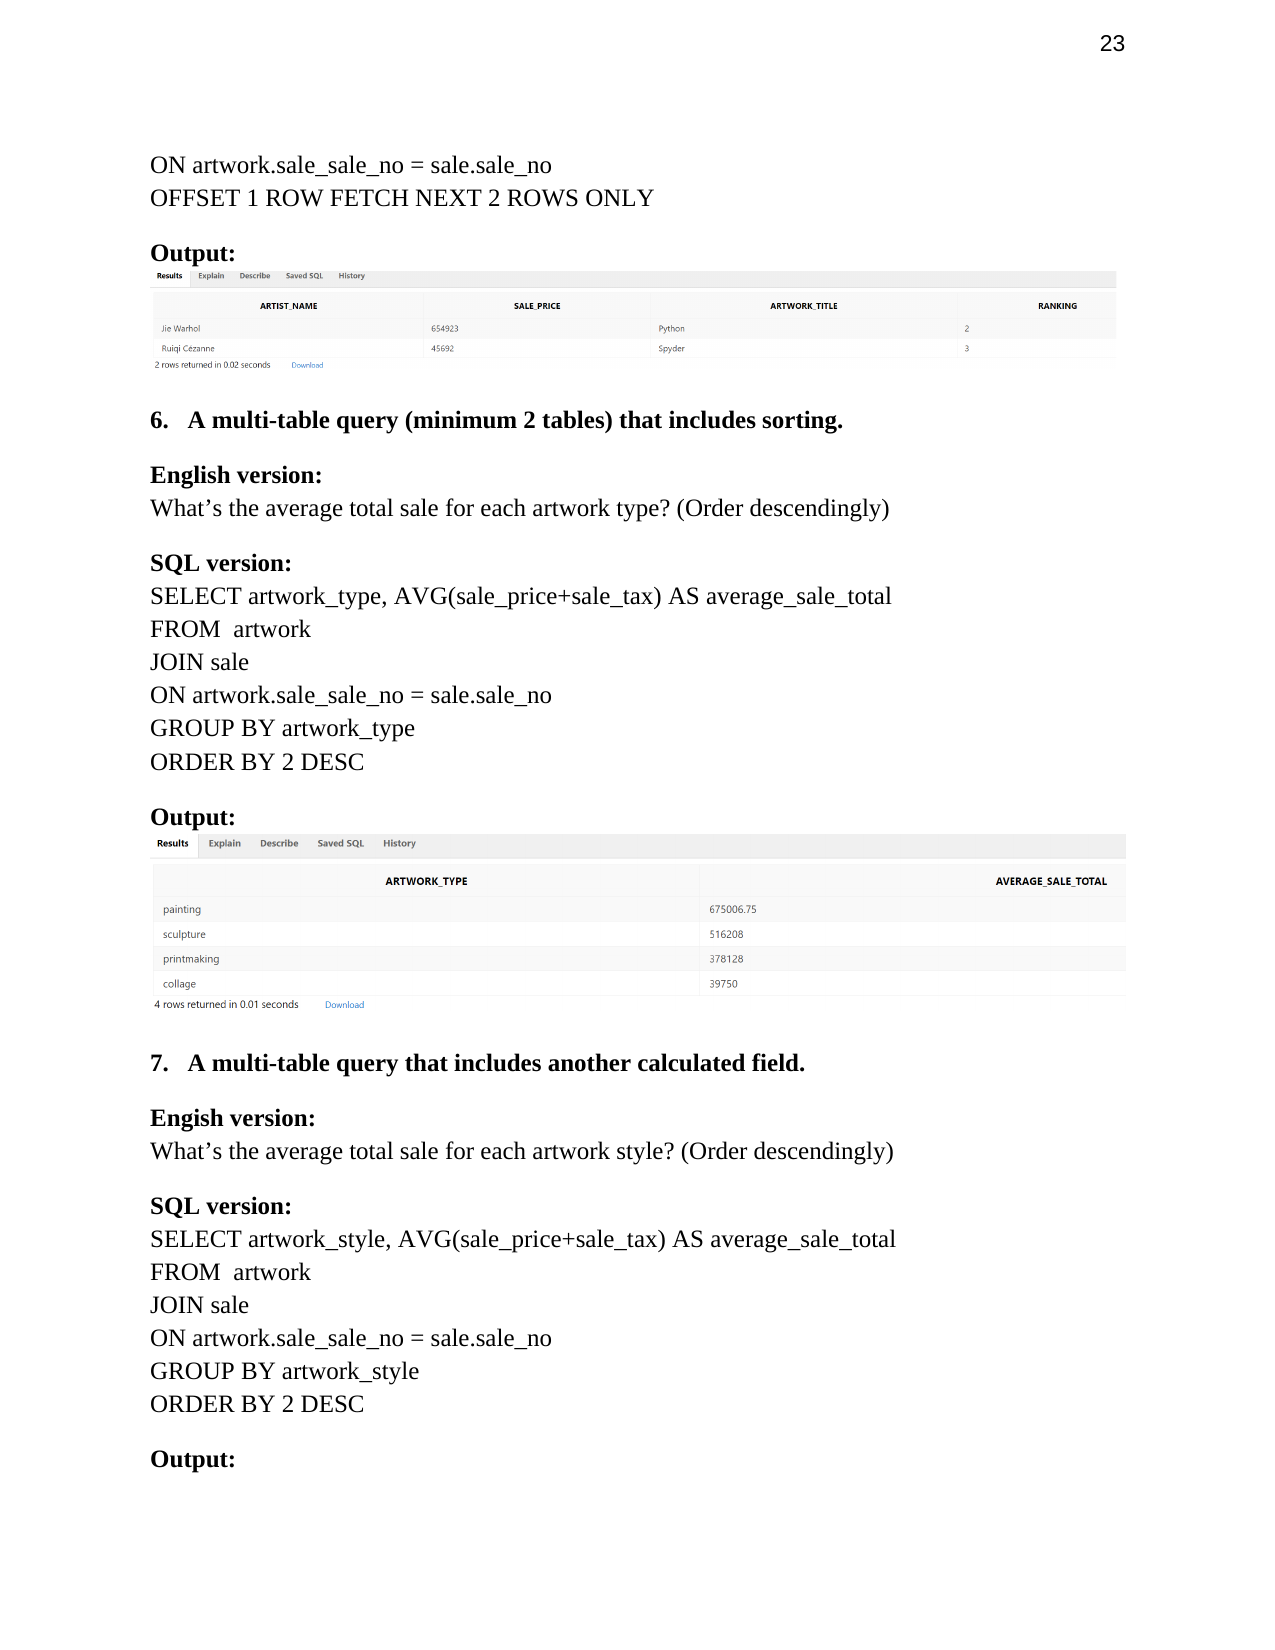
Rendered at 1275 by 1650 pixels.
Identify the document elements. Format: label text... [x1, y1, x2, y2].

text JOIN sale [150, 647, 1125, 676]
text SELECT artwork_type, AVG(sale_price+sale_tax) AS average_sale_total [150, 581, 1125, 610]
text What’s the average total sale for each artwork style? (Order descendingly) [150, 1136, 1125, 1164]
text OFFSET 1 ROW FETCH NEXT 2 ROWS ONLY [150, 183, 1125, 212]
text GROUP BY artwork_style [150, 1356, 1125, 1384]
text Output: [150, 802, 1125, 830]
text GROUP BY artwork_type [150, 713, 1125, 742]
text Engish version: [150, 1103, 1125, 1131]
text JOIN sale [150, 1290, 1125, 1318]
text FROM artwork [150, 1257, 1125, 1286]
text ON artwork.sale_sale_no = sale.sale_no [150, 1323, 1125, 1352]
text ON artwork.sale_sale_no = sale.sale_no [150, 681, 1125, 709]
picture [150, 834, 1126, 1011]
text Output: [150, 238, 1125, 267]
text ON artwork.sale_sale_no = sale.sale_no [150, 150, 1125, 179]
text SELECT artwork_style, AVG(sale_price+sale_tax) AS average_sale_total [150, 1224, 1125, 1252]
text 6. A multi-table query (minimum 2 tables) that includes sorting. [150, 405, 1125, 434]
text Output: [150, 1444, 1125, 1473]
text ORDER BY 2 DESC [150, 747, 1125, 775]
picture [150, 271, 1117, 369]
text ORDER BY 2 DESC [150, 1389, 1125, 1418]
text SQL version: [150, 548, 1125, 577]
text What’s the average total sale for each artwork type? (Order descendingly) [150, 493, 1125, 522]
text 7. A multi-table query that includes another calculated field. [150, 1048, 1125, 1076]
text SQL version: [150, 1191, 1125, 1219]
text FROM artwork [150, 614, 1125, 643]
text English version: [150, 460, 1125, 489]
